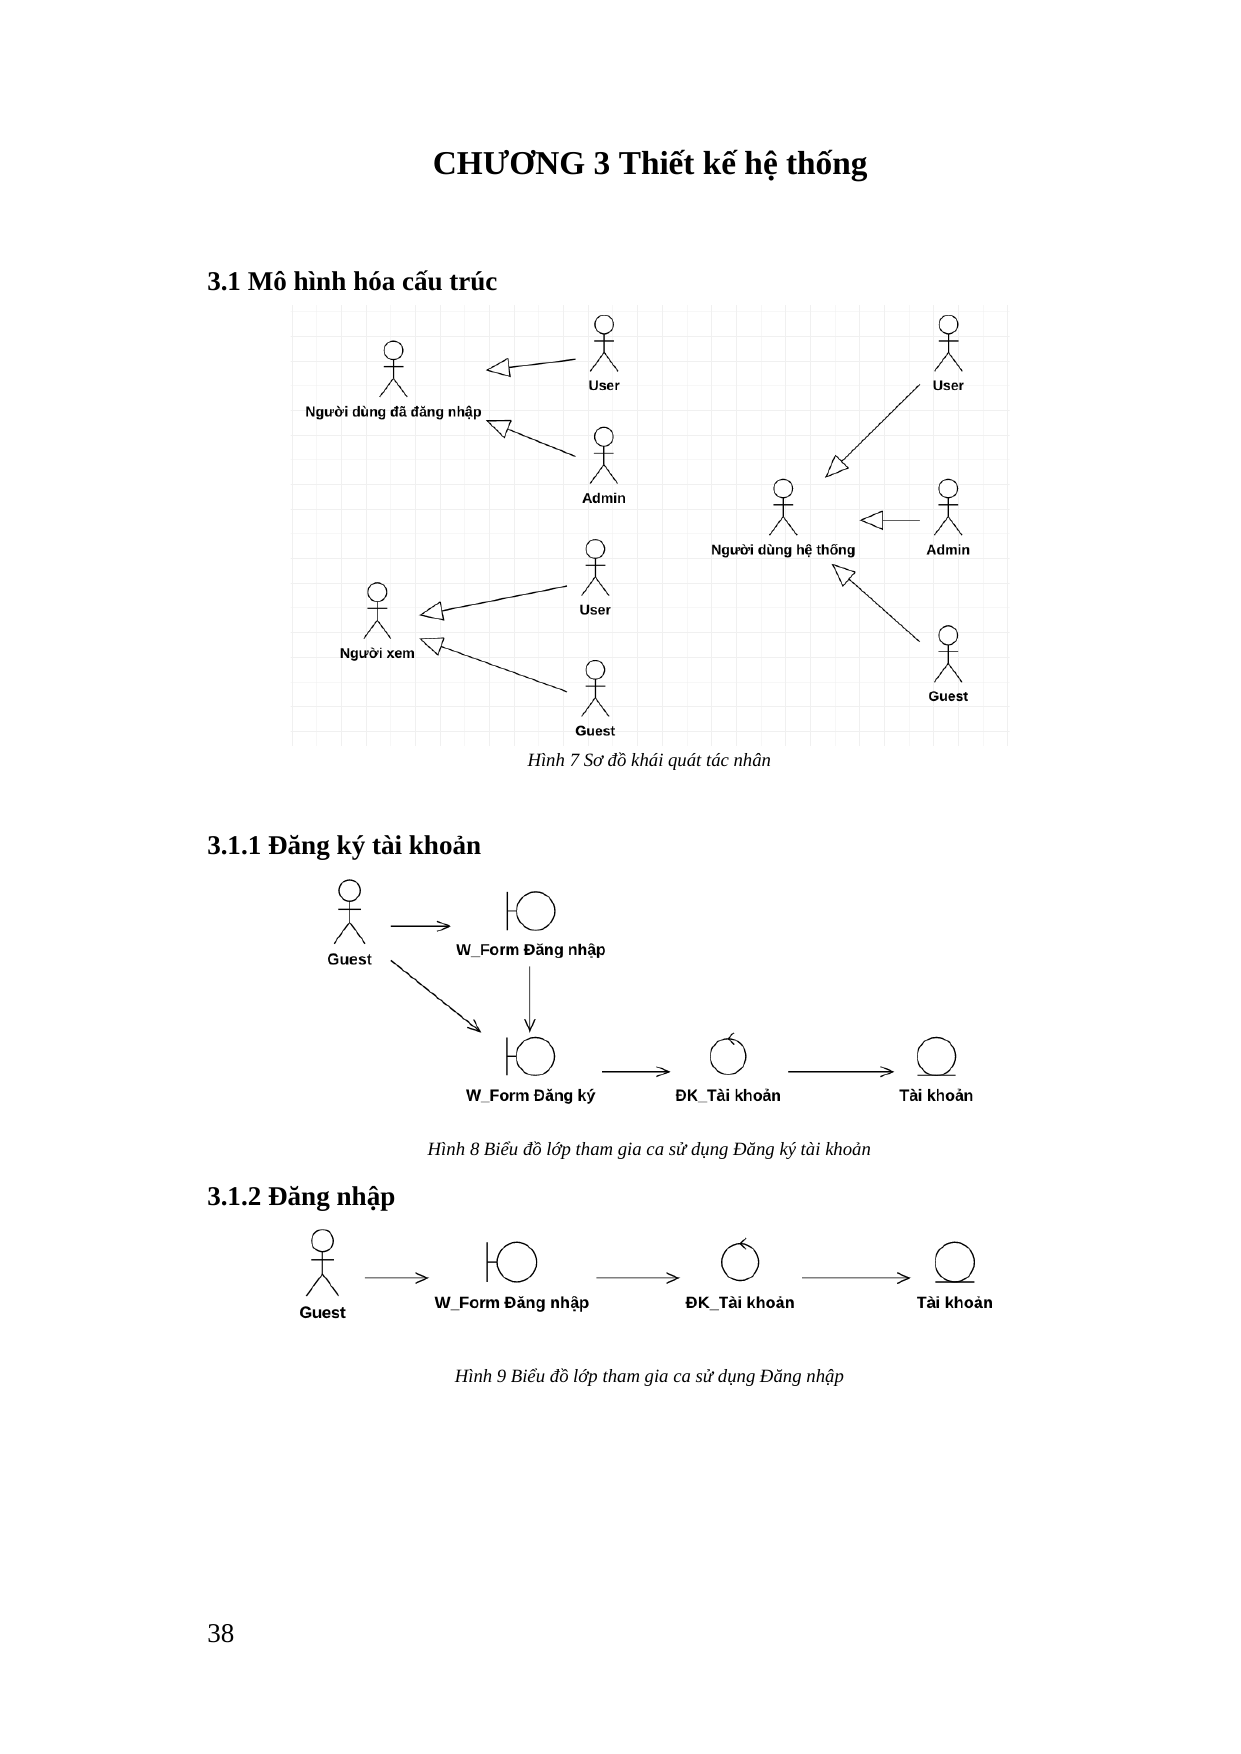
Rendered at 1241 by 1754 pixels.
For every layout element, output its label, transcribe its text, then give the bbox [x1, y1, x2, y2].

subtitle 3.1.1 Đăng ký tài khoản [207, 829, 1093, 860]
picture [317, 869, 984, 1136]
text Hình 9 Biểu đồ lớp tham gia ca sử dụng Đăng nhập [207, 1365, 1093, 1387]
subtitle 3.1 [207, 265, 1093, 296]
text Hình 7 Sơ đồ khái quát tác nhân [207, 748, 1093, 770]
picture [290, 305, 1010, 746]
subtitle 3.1.2 Đăng nhập [207, 1181, 1093, 1212]
picture [287, 1221, 1013, 1363]
text Hình 8 Biểu đồ lớp tham gia ca sử dụng Đăng ký tài khoản [207, 1138, 1093, 1160]
